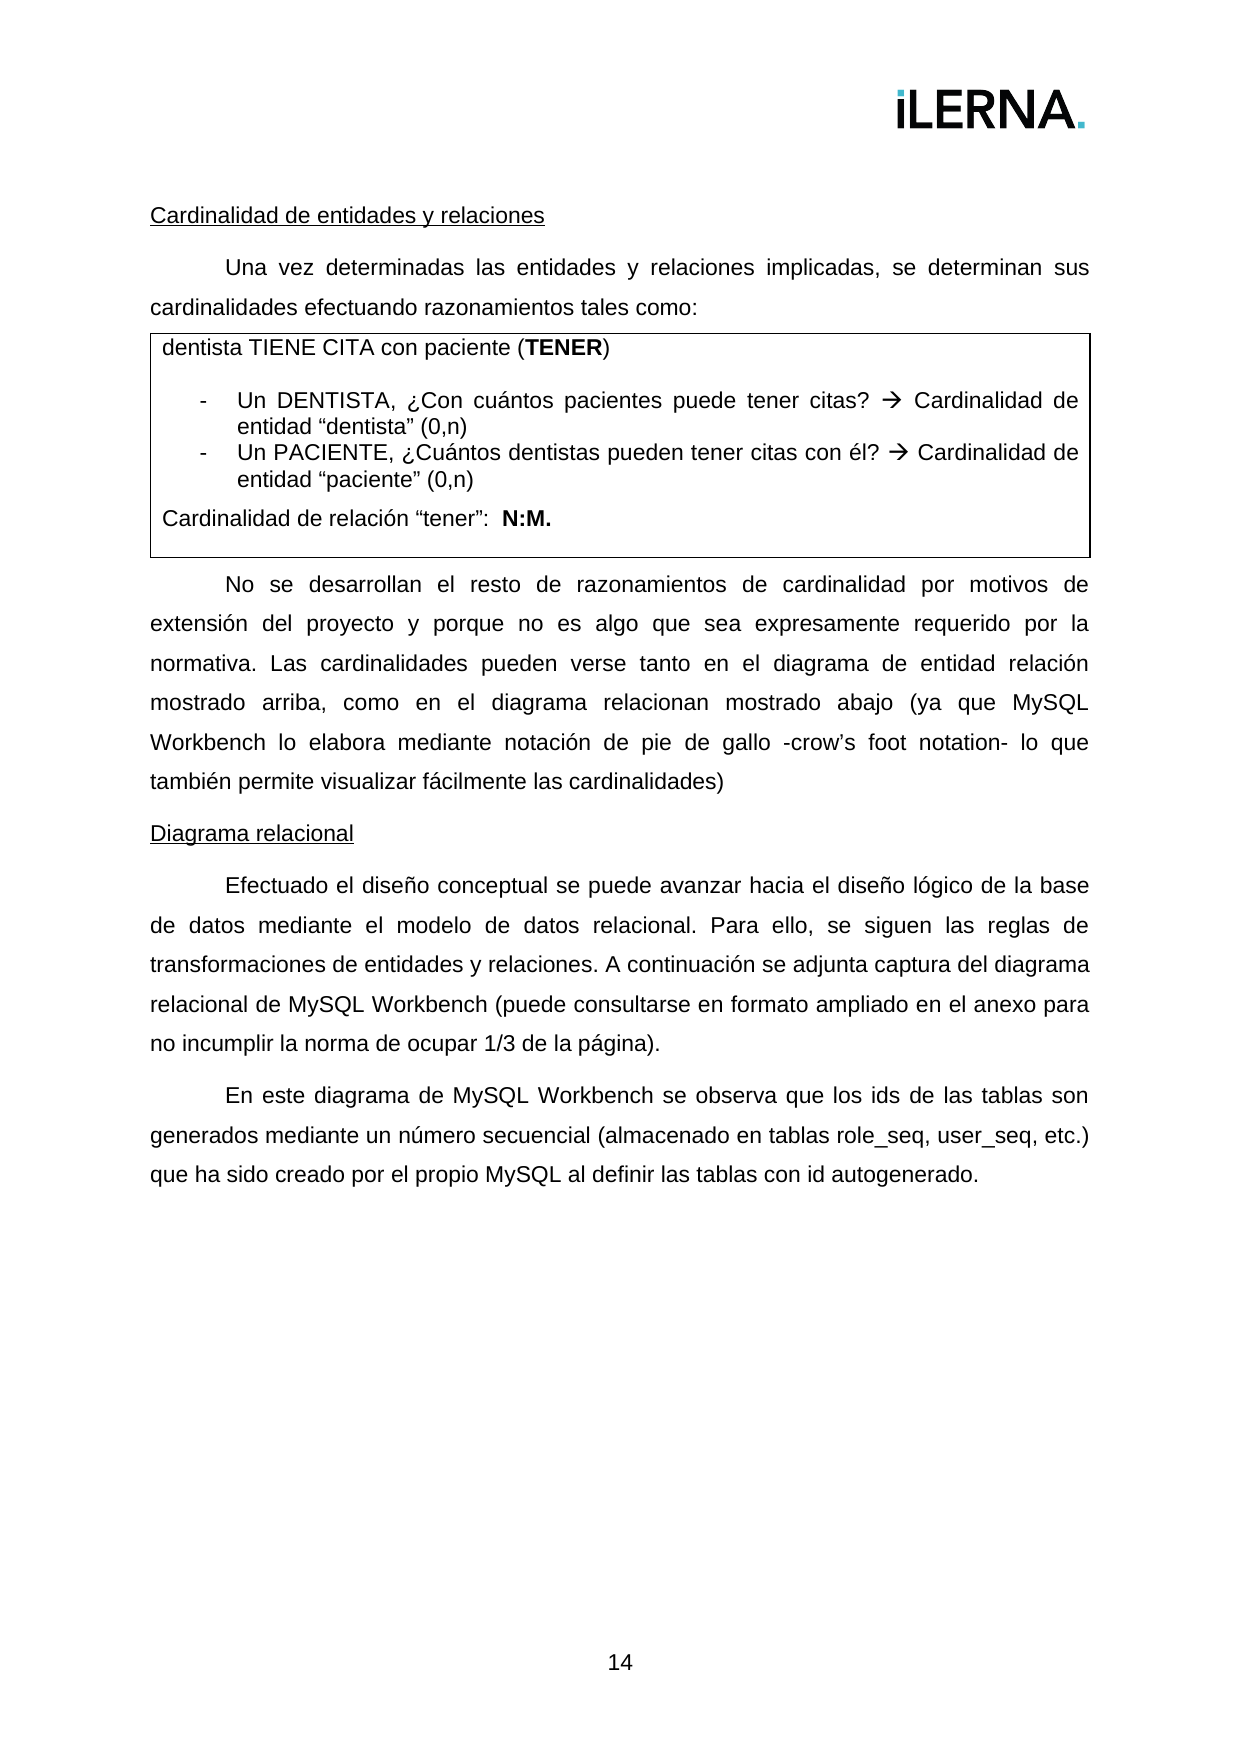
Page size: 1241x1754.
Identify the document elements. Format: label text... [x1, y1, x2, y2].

text Diagrama relacional [150, 820, 1090, 847]
text Una vez determinadas las entidades y relaciones implicadas, se determinan sus cardinalidades efectuando razonamientos tales como: [150, 254, 1090, 320]
text Efectuado el diseño conceptual se puede avanzar hacia el diseño lógico de la base de datos mediante el modelo de datos relacional. Para ello, se siguen las reglas de transformaciones de entidades y relaciones. A continuación se adjunta captura del diagrama relacional de MySQL Workbench (puede consultarse en formato ampliado en el anexo para no incumplir la norma de ocupar 1/3 de la página). [150, 872, 1090, 1056]
text En este diagrama de MySQL Workbench se observa que los ids de las tablas son generados mediante un número secuencial (almacenado en tablas role_seq, user_seq, etc.) que ha sido creado por el propio MySQL al definir las tablas con id autogenerado. [150, 1082, 1090, 1187]
text Cardinalidad de entidades y relaciones [150, 202, 1090, 228]
text No se desarrollan el resto de razonamientos de cardinalidad por motivos de extensión del proyecto y porque no es algo que sea expresamente requerido por la normativa. Las cardinalidades pueden verse tanto en el diagrama de entidad relación mostrado arriba, como en el diagrama relacionan mostrado abajo (ya que MySQL Workbench lo elabora mediante notación de pie de gallo -crow’s foot notation- lo que también permite visualizar fácilmente las cardinalidades) [150, 571, 1090, 794]
table_header dentista TIENE CITA con paciente (TENER) Un DENTISTA, ¿Con cuántos pacientes puede tener citas? Cardinalidad de entidad “dentista” (0,n) Un PACIENTE, ¿Cuántos dentistas pueden tener citas con él? Cardinalidad de entidad “paciente” (0,n) Cardinalidad de relación “tener”: N:M. [151, 334, 1089, 557]
picture [891, 87, 1091, 131]
